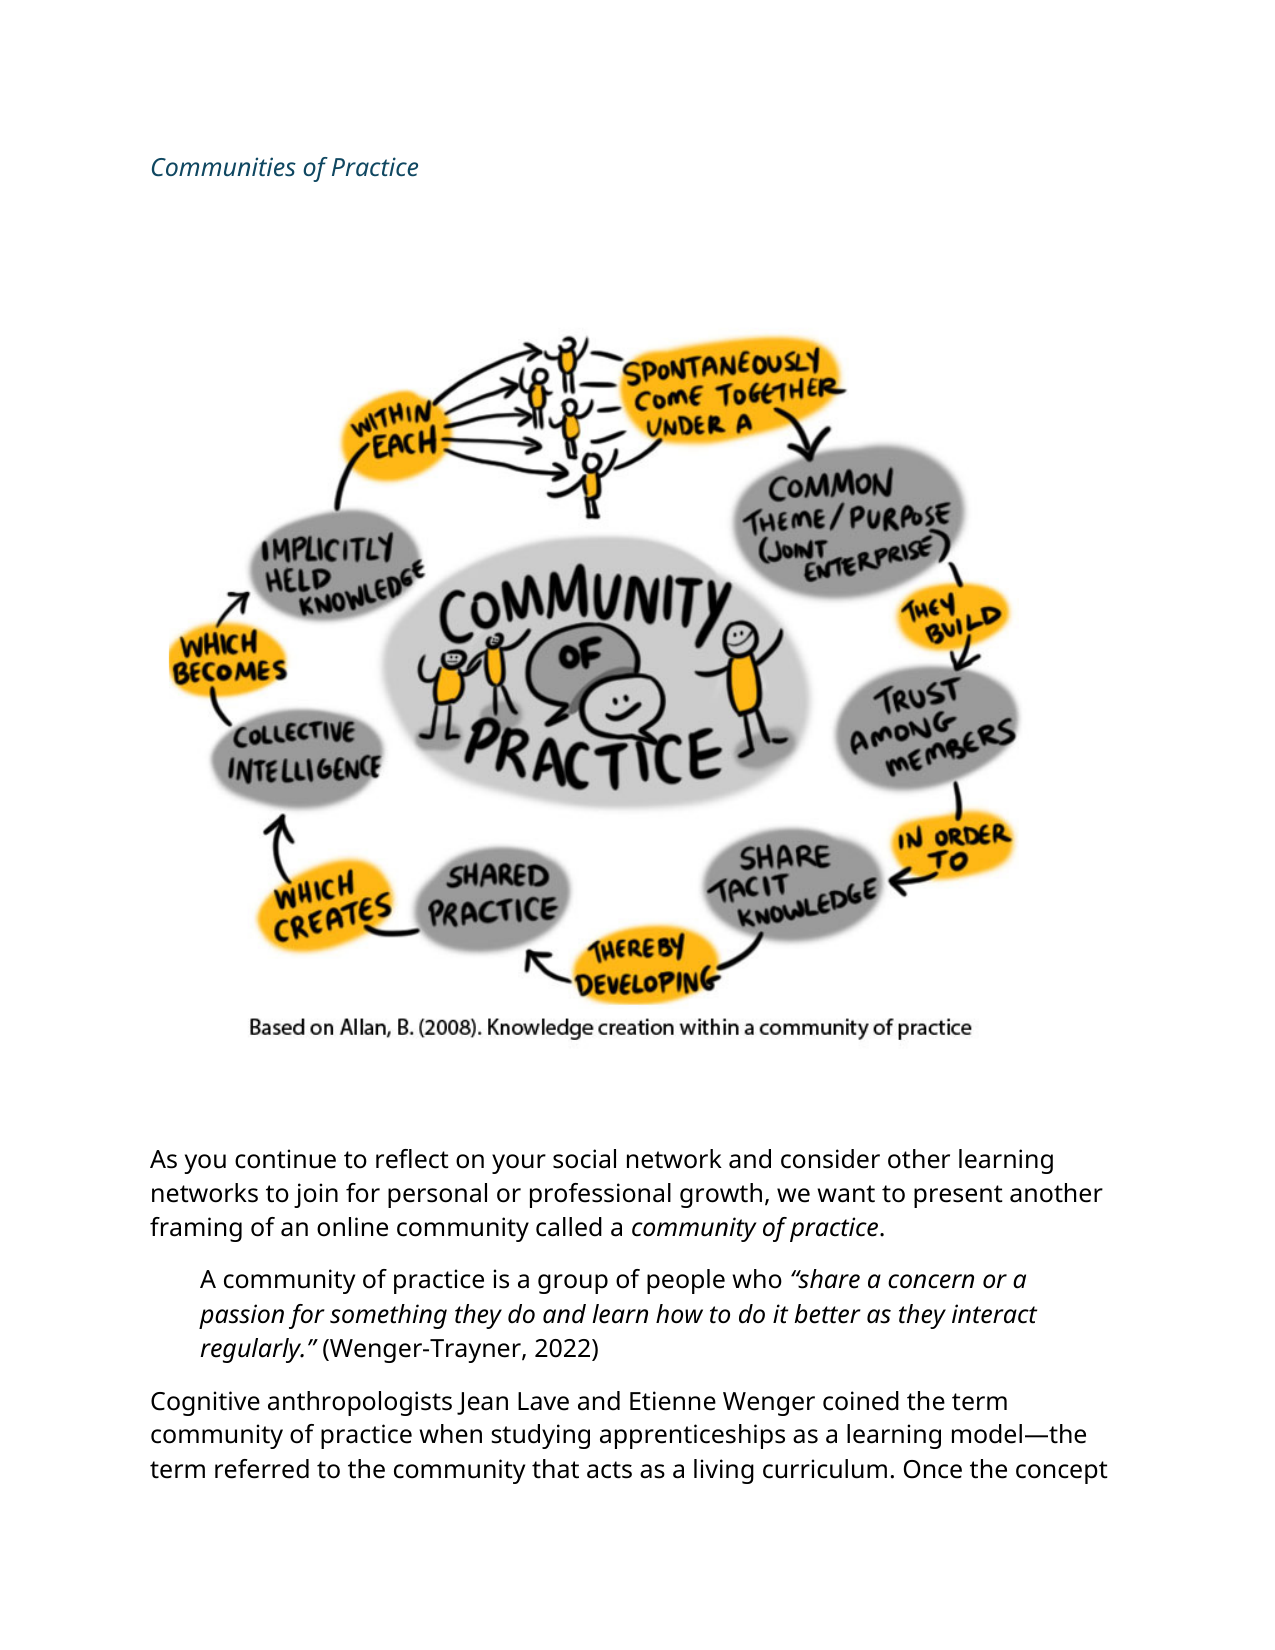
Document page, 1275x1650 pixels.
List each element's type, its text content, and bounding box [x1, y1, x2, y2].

text As you continue to reflect on your social network and consider other learning networks to join for personal or professional growth, we want to present another framing of an online community called a community of practice. [150, 1141, 1125, 1243]
text A community of practice is a group of people who “share a concern or a passion for something they do and learn how to do it better as they interact regularly.” (Wenger-Trayner, 2022) [200, 1262, 1075, 1364]
subtitle Communities of Practice [150, 150, 1125, 184]
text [150, 1383, 1125, 1485]
picture [168, 308, 1044, 1070]
